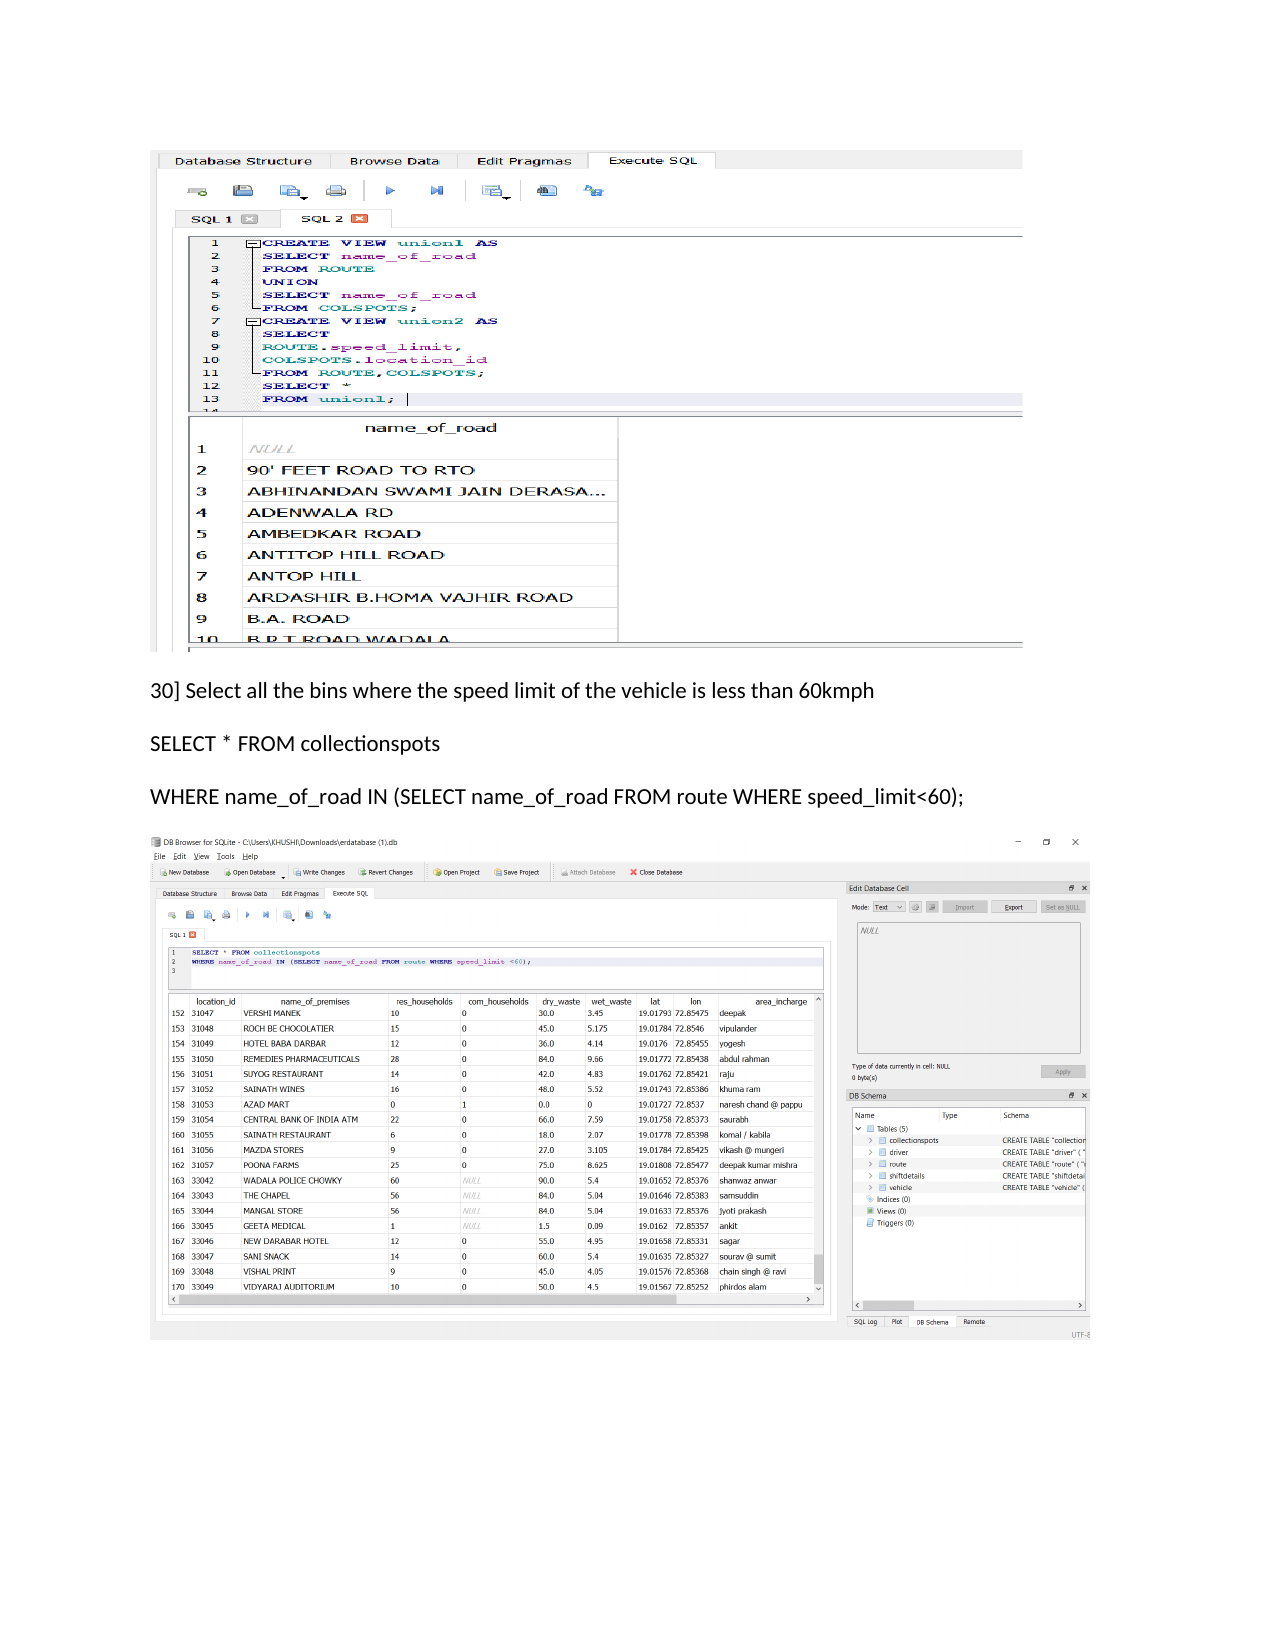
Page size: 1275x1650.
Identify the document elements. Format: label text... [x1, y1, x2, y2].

picture [150, 150, 1023, 652]
text WHERE name_of_road IN (SELECT name_of_road FROM route WHERE speed_limit<60); [150, 782, 1125, 810]
text 30] Select all the bins where the speed limit of the vehicle is less than 60kmph [150, 676, 1125, 704]
picture [150, 835, 1091, 1340]
text SELECT * FROM collectionspots [150, 729, 1125, 757]
